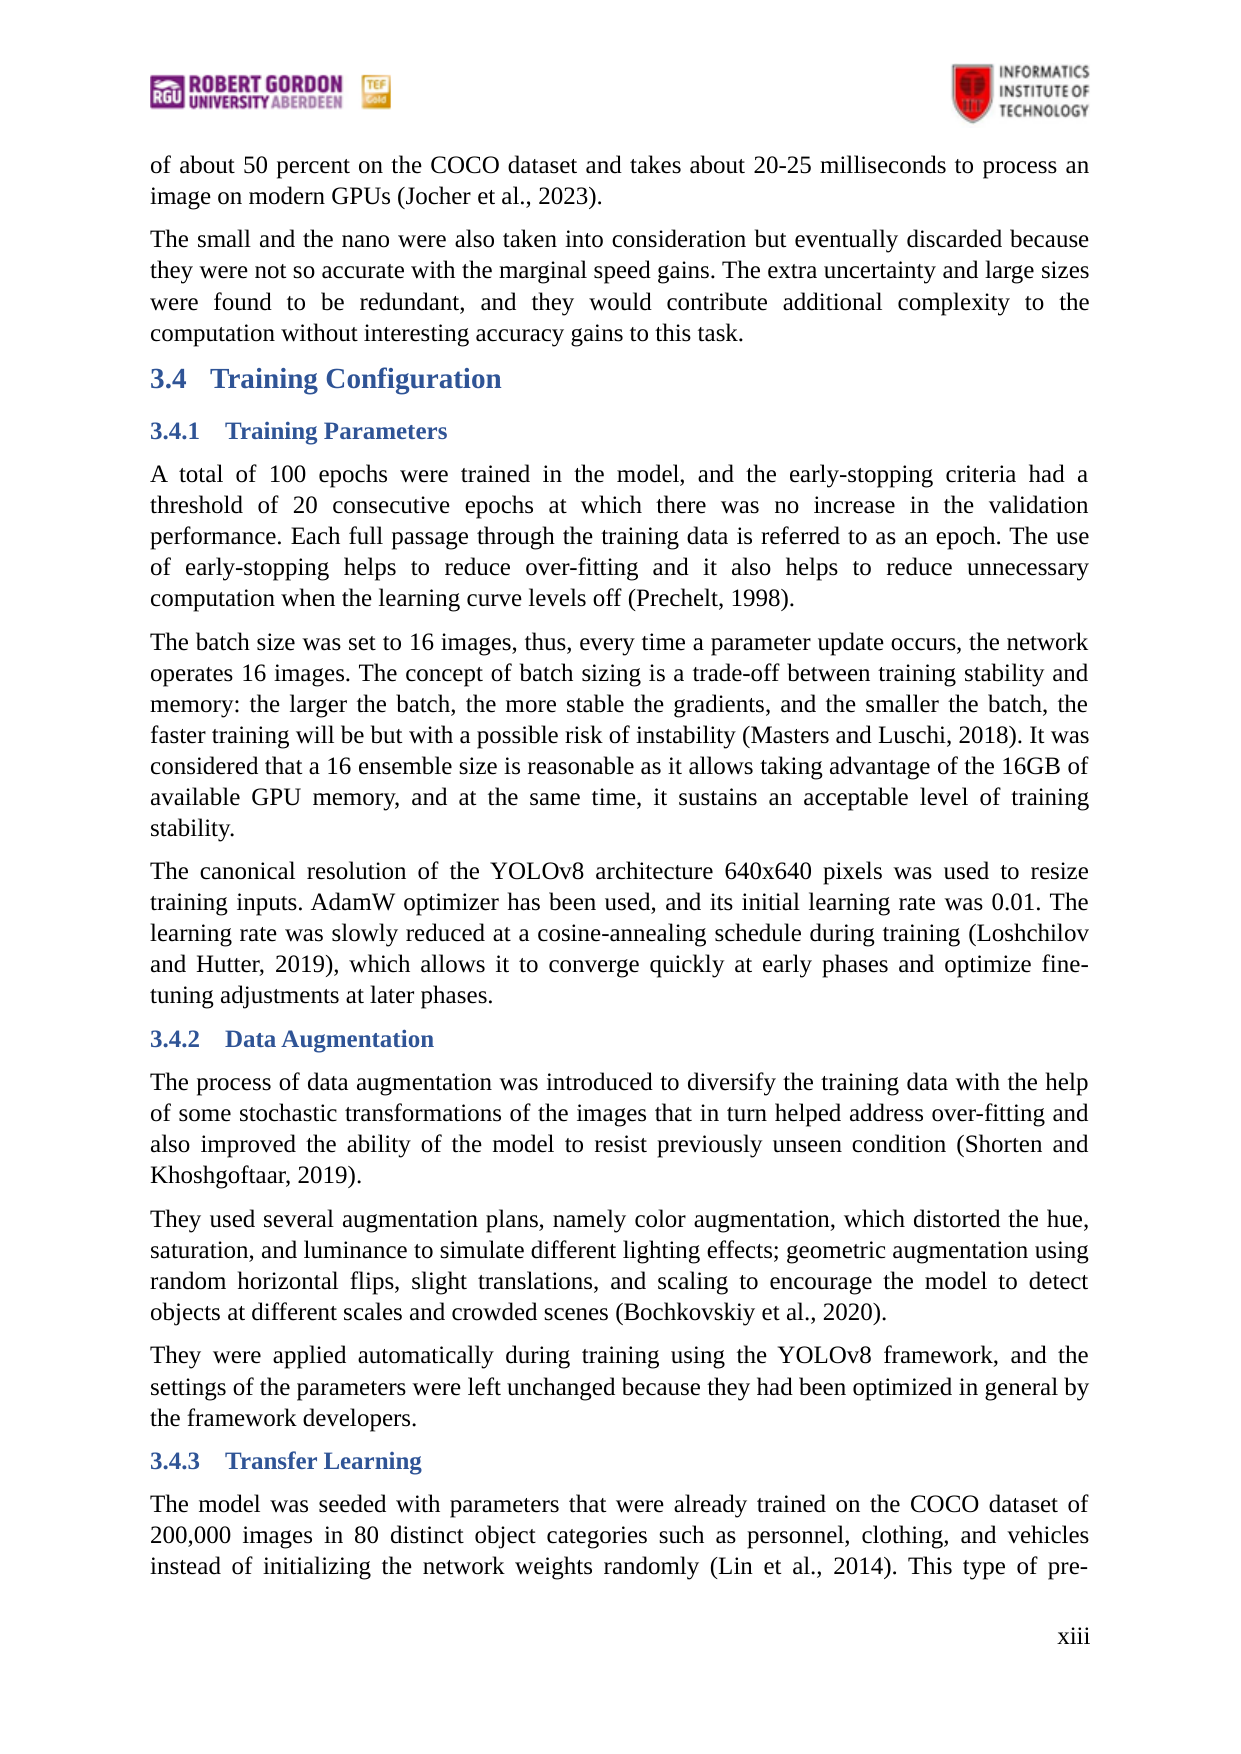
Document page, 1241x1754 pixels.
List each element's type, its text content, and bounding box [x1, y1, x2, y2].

text The process of data augmentation was introduced to diversify the training data with the help of some stochastic transformations of the images that in turn helped address over-fitting and also improved the ability of the model to resist previously unseen condition (Shorten and Khoshgoftaar, 2019). [150, 1067, 1090, 1189]
text The small and the nano were also taken into consideration but eventually discarded because they were not so accurate with the marginal speed gains. The extra uncertainty and large sizes were found to be redundant, and they would contribute additional complexity to the computation without interesting accuracy gains to this task. [150, 224, 1090, 346]
text They were applied automatically during training using the YOLOv8 framework, and the settings of the parameters were left unchanged because they had been optimized in general by the framework developers. [150, 1341, 1090, 1431]
text The canonical resolution of the YOLOv8 architecture 640x640 pixels was used to resize training inputs. AdamW optimizer has been used, and its initial learning rate was 0.01. The learning rate was slowly reduced at a cosine-annealing schedule during training (Loshchilov and Hutter, 2019), which allows it to converge quickly at early phases and optimize fine-tuning adjustments at later phases. [150, 856, 1090, 1009]
picture [150, 63, 1091, 128]
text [150, 150, 1090, 210]
text The batch size was set to 16 images, thus, every time a parameter update occurs, the network operates 16 images. The concept of batch sizing is a trade-off between training stability and memory: the larger the batch, the more stable the gradients, and the smaller the batch, the faster training will be but with a possible risk of instability (Masters and Luschi, 2018). It was considered that a 16 ensemble size is reasonable as it allows taking advantage of the 16GB of available GPU memory, and at the same time, it sustains an acceptable level of training stability. [150, 627, 1090, 842]
text They used several augmentation plans, namely color augmentation, which distorted the hue, saturation, and luminance to simulate different lighting effects; geometric augmentation using random horizontal flips, slight translations, and scaling to encourage the model to detect objects at different scales and crowded scenes (Bochkovskiy et al., 2020). [150, 1204, 1090, 1326]
subtitle Training Parameters [150, 416, 1090, 444]
text A total of 100 epochs were trained in the model, and the early-stopping criteria had a threshold of 20 consecutive epochs at which there was no increase in the validation performance. Each full passage through the training data is referred to as an epoch. The use of early-stopping helps to reduce over-fitting and it also helps to reduce unnecessary computation when the learning curve levels off (Prechelt, 1998). [150, 459, 1090, 612]
subtitle Data Augmentation [150, 1024, 1090, 1053]
subtitle Transfer Learning [150, 1446, 1090, 1475]
subtitle Training Configuration [150, 361, 1090, 395]
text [150, 1489, 1090, 1580]
